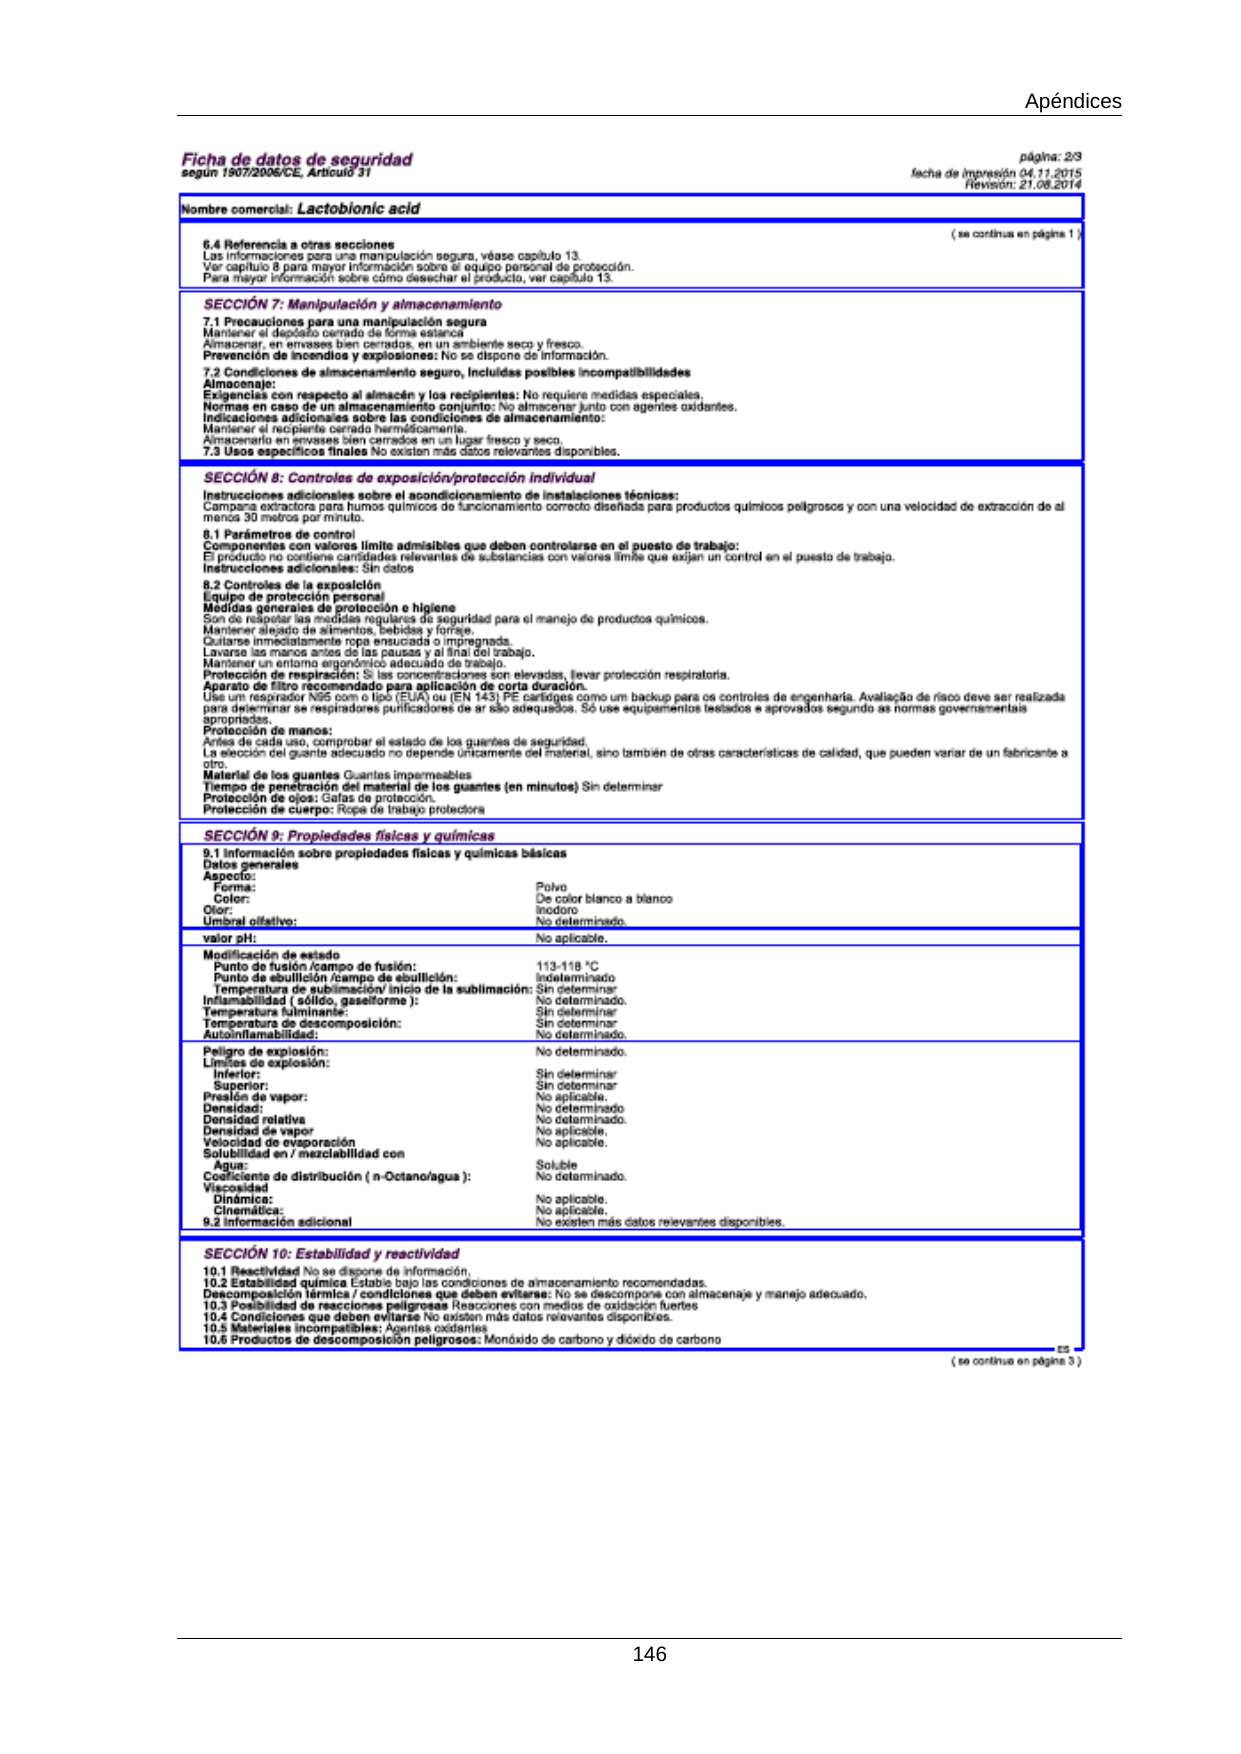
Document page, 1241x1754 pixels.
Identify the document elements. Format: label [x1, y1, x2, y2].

picture [158, 147, 1103, 1380]
